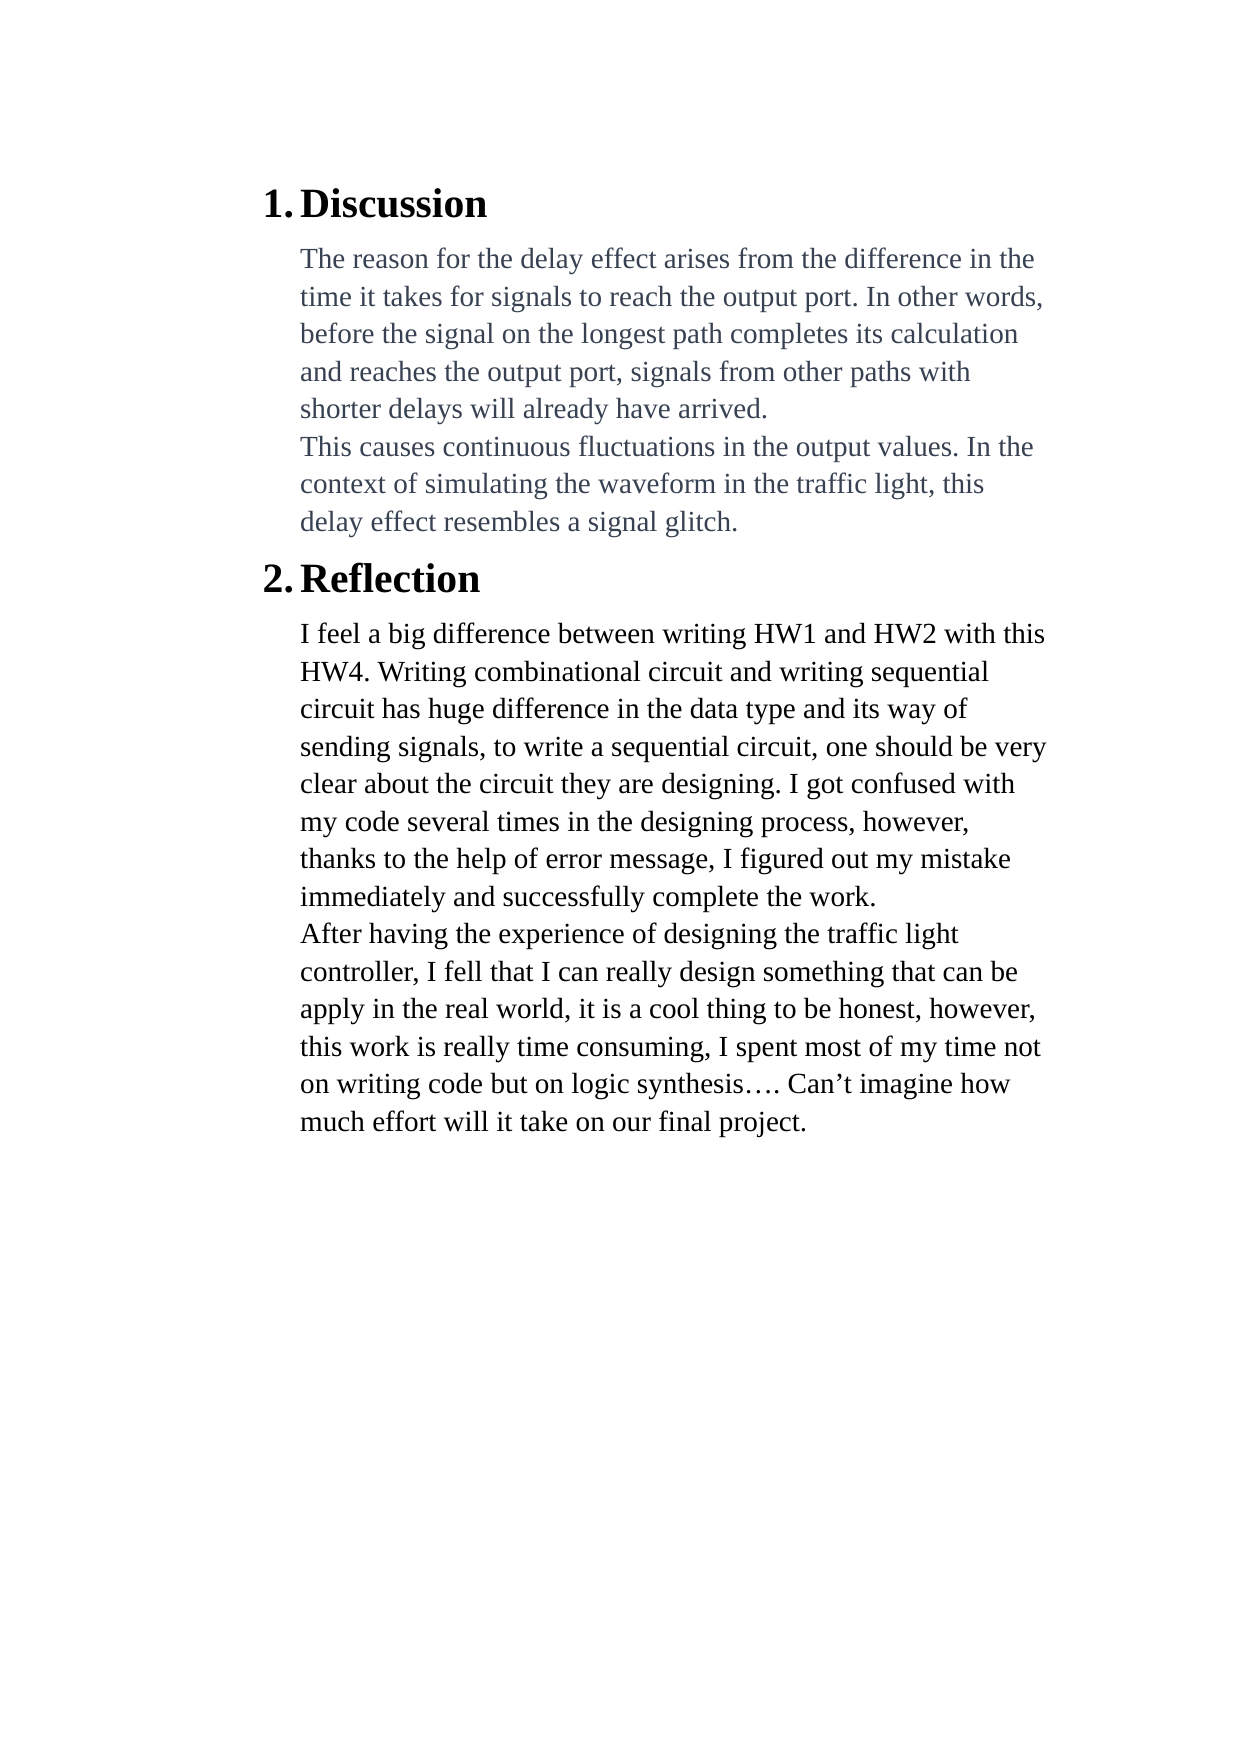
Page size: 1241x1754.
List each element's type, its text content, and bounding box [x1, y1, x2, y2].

list I feel a big difference between writing HW1 and HW2 with this HW4. Writing combinational circuit and writing sequential circuit has huge difference in the data type and its way of sending signals, to write a sequential circuit, one should be very clear about the circuit they are designing. I got confused with my code several times in the designing process, however, thanks to the help of error message, I figured out my mistake immediately and successfully complete the work. [300, 614, 1053, 914]
list After having the experience of designing the traffic light controller, I fell that I can really design something that can be apply in the real world, it is a cool thing to be honest, however, this work is really time consuming, I spent most of my time not on writing code but on logic synthesis…. Can’t imagine how much effort will it take on our final project. [300, 914, 1053, 1139]
list Reflection [262, 539, 1053, 614]
list This causes continuous fluctuations in the output values. In the context of simulating the waveform in the traffic light, this delay effect resembles a signal glitch. [300, 427, 1053, 539]
list The reason for the delay effect arises from the difference in the time it takes for signals to reach the output port. In other words, before the signal on the longest path completes its calculation and reaches the output port, signals from other paths with shorter delays will already have arrived. [300, 239, 1053, 427]
list Discussion [262, 164, 1053, 239]
